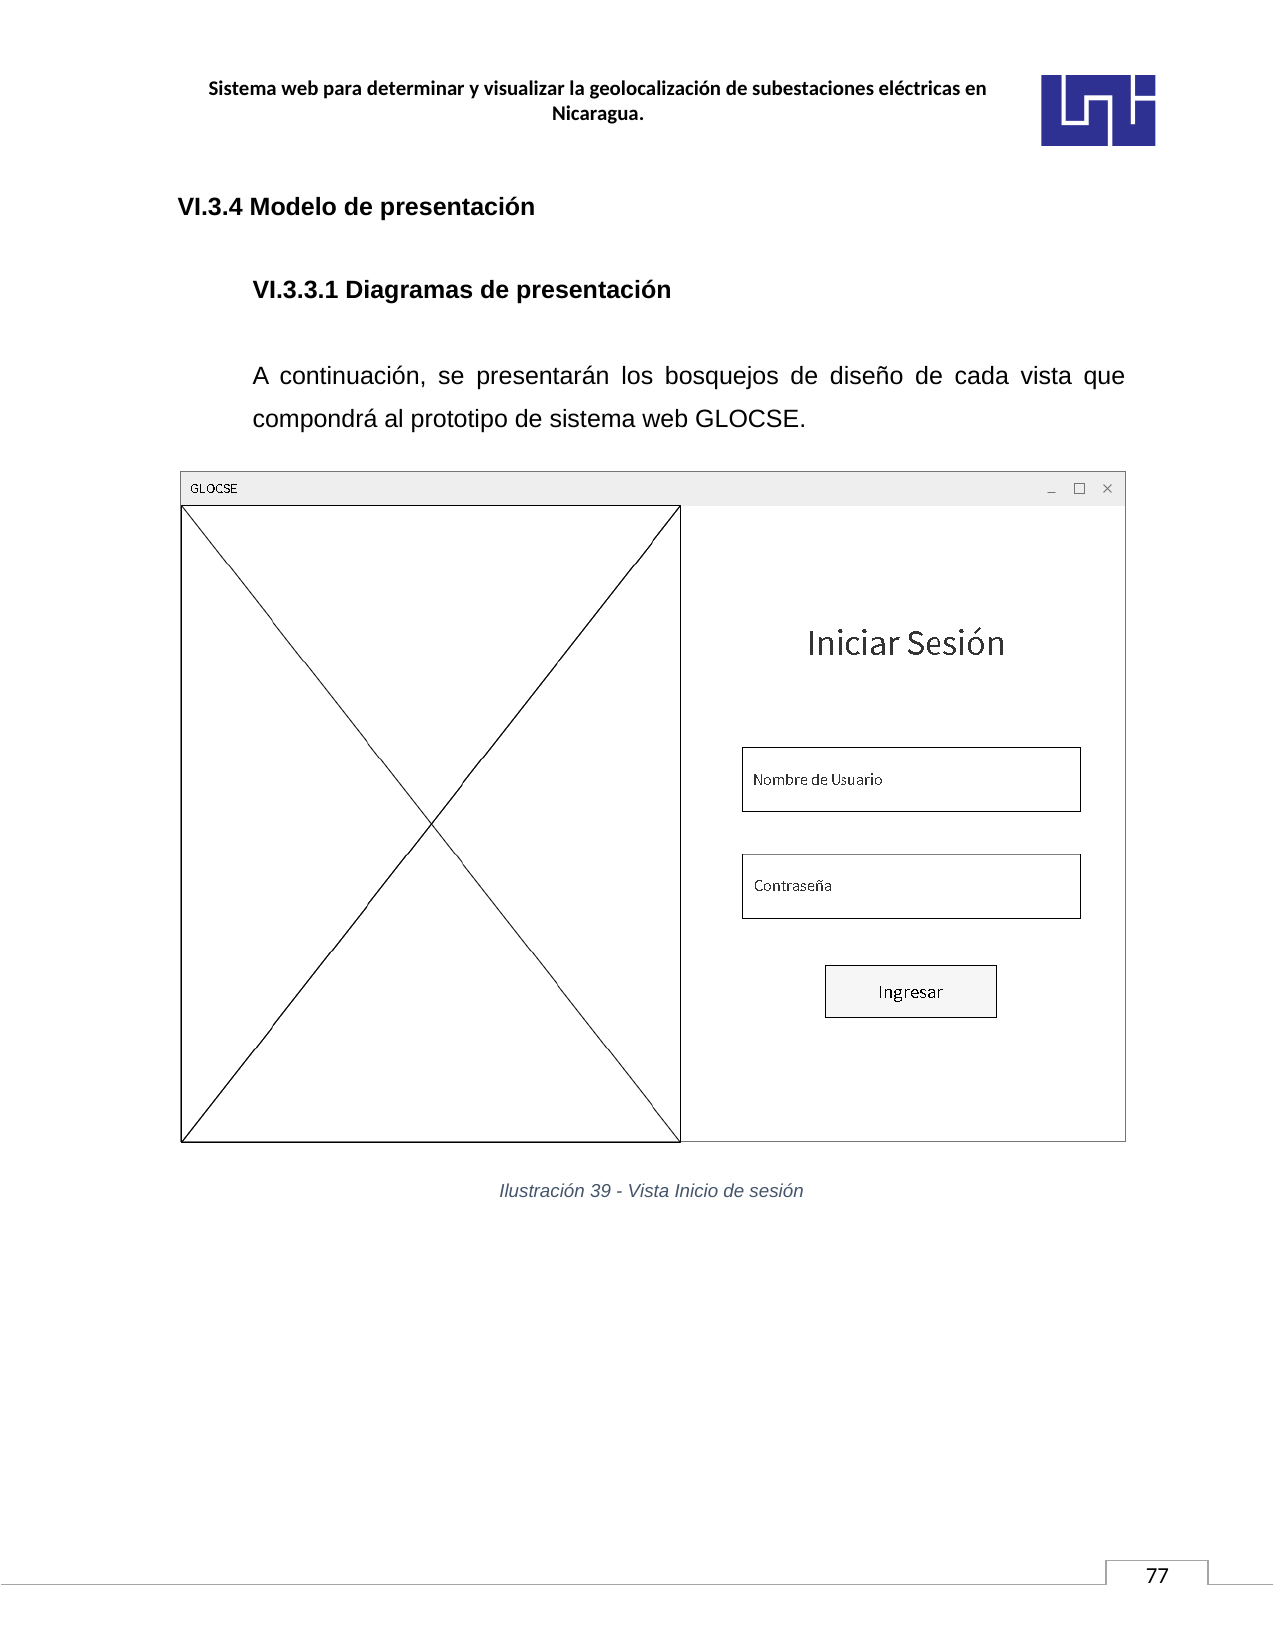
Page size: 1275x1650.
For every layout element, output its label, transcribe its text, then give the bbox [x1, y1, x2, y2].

subtitle VI.3.4 Modelo de presentación [177, 192, 1127, 221]
list A continuación, se presentarán los bosquejos de diseño de cada vista que compondrá al prototipo de sistema web GLOCSE. [252, 361, 1127, 433]
text Ilustración 39 - Vista Inicio de sesión [177, 1179, 1127, 1201]
picture [177, 468, 1128, 1145]
list VI.3.3.1 Diagramas de presentación [252, 275, 1127, 304]
picture [1041, 75, 1156, 146]
